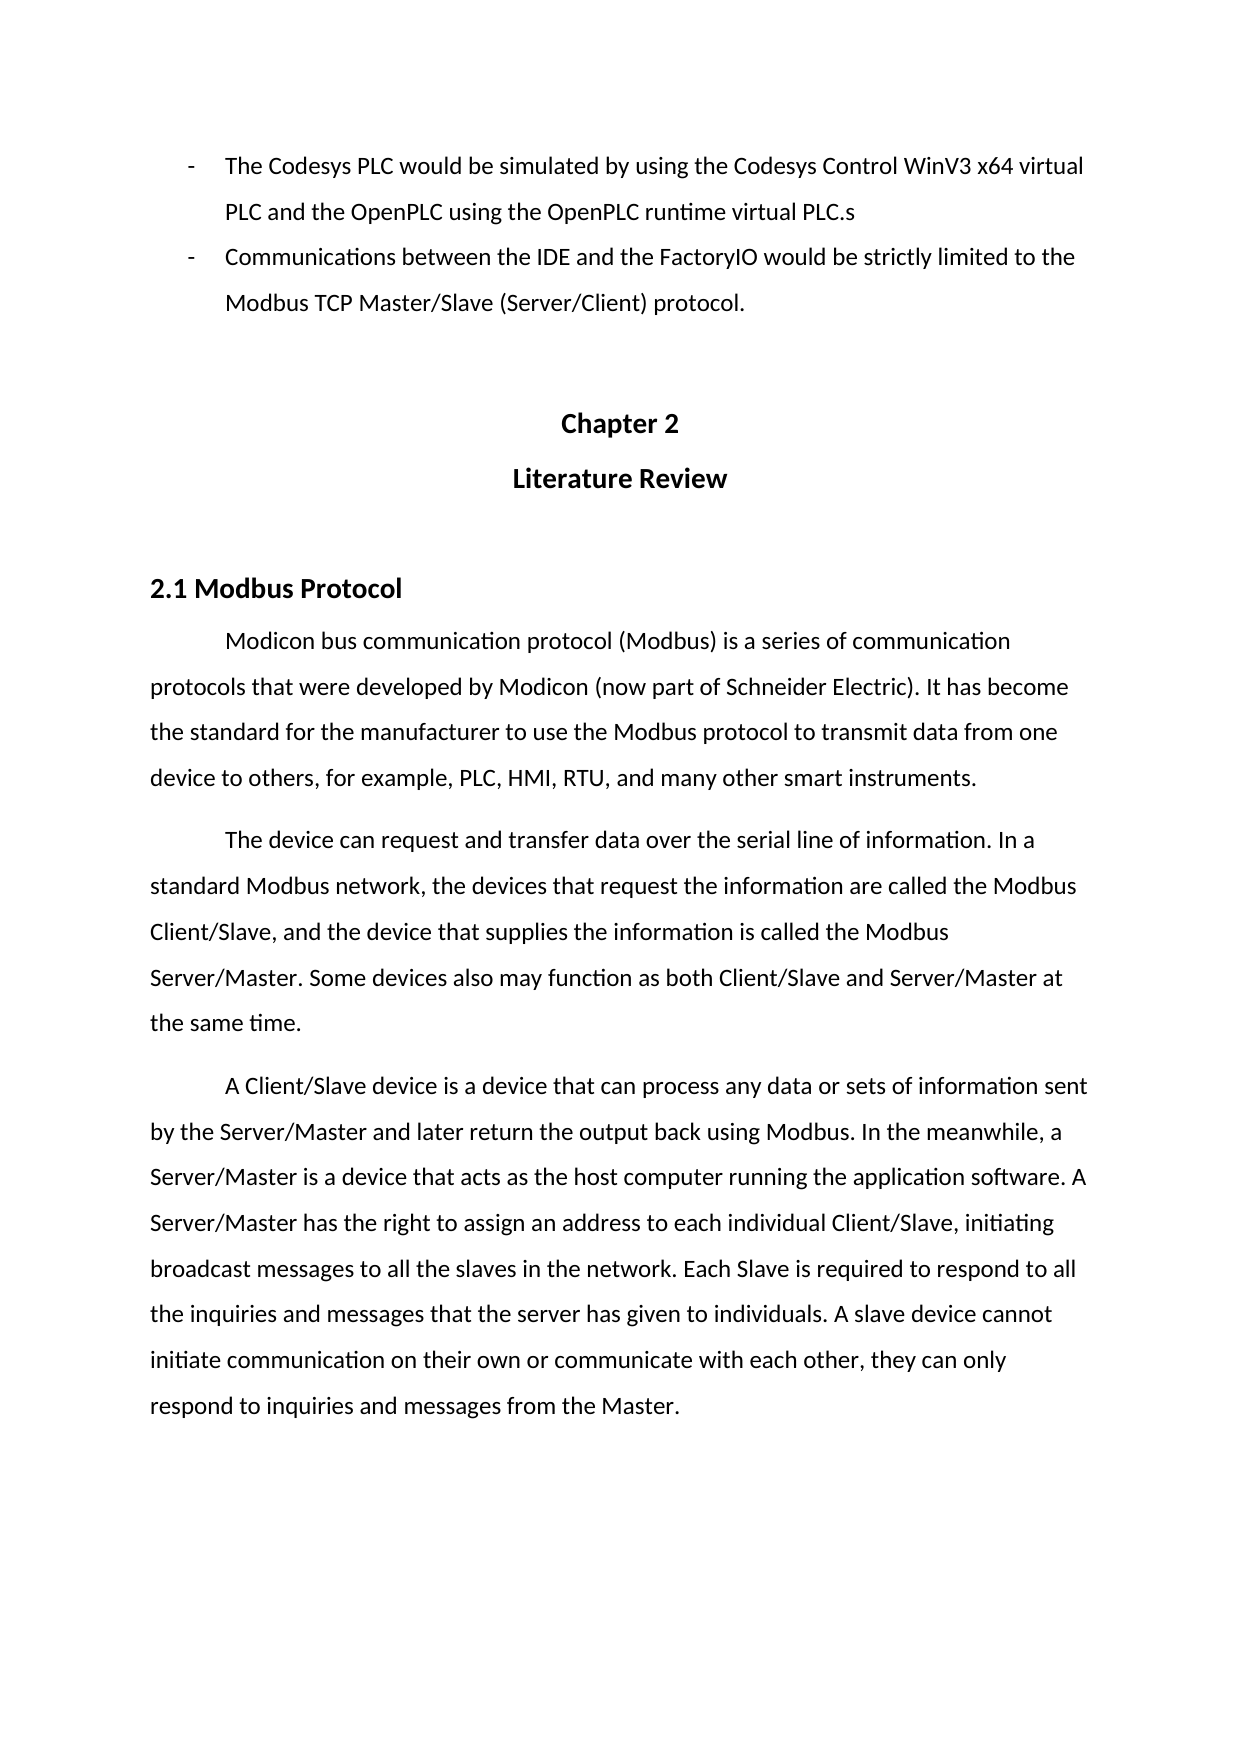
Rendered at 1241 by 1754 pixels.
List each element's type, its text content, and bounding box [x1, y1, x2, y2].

list Communications between the IDE and the FactoryIO would be strictly limited to the Modbus TCP Master/Slave (Server/Client) protocol. [187, 241, 1090, 318]
list The Codesys PLC would be simulated by using the Codesys Control WinV3 x64 virtual PLC and the OpenPLC using the OpenPLC runtime virtual PLC.s [187, 150, 1090, 226]
text Chapter 2 [150, 405, 1090, 440]
text 2.1 Modbus Protocol [150, 570, 1090, 606]
text Literature Review [150, 460, 1090, 495]
text Modicon bus communication protocol (Modbus) is a series of communication protocols that were developed by Modicon (now part of Schneider Electric). It has become the standard for the manufacturer to use the Modbus protocol to transmit data from one device to others, for example, PLC, HMI, RTU, and many other smart instruments. [150, 625, 1090, 793]
text A Client/Slave device is a device that can process any data or sets of information sent by the Server/Master and later return the output back using Modbus. In the meanwhile, a Server/Master is a device that acts as the host computer running the application software. A Server/Master has the right to assign an address to each individual Client/Slave, initiating broadcast messages to all the slaves in the network. Each Slave is required to respond to all the inquiries and messages that the server has given to individuals. A slave device cannot initiate communication on their own or communicate with each other, they can only respond to inquiries and messages from the Master. [150, 1070, 1090, 1421]
text The device can request and transfer data over the serial line of information. In a standard Modbus network, the devices that request the information are called the Modbus Client/Slave, and the device that supplies the information is called the Modbus Server/Master. Some devices also may function as both Client/Slave and Server/Master at the same time. [150, 825, 1090, 1038]
